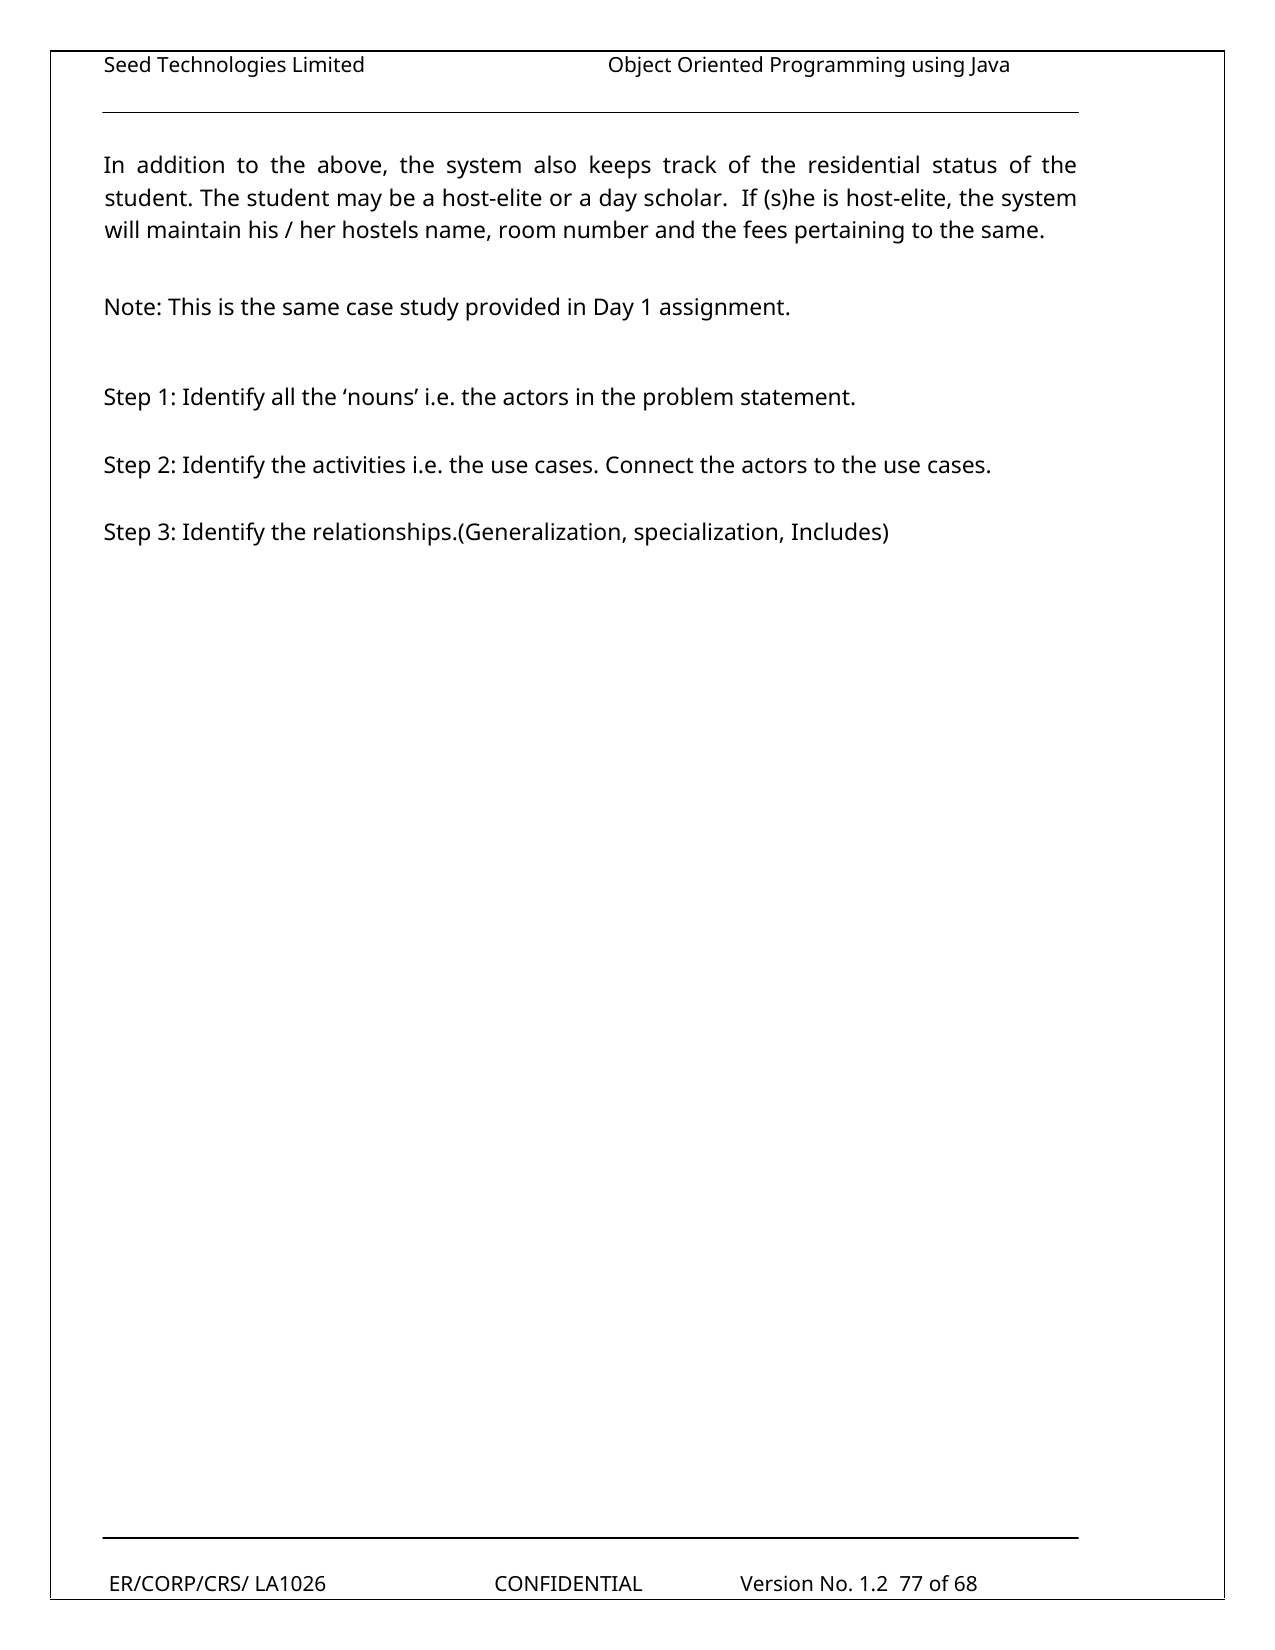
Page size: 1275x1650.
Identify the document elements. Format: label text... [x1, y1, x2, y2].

text Step 2: Identify the activities i.e. the use cases. Connect the actors to the use cases. [103, 449, 1220, 480]
text Step 1: Identify all the ‘nouns’ i.e. the actors in the problem statement. [103, 381, 1220, 412]
text Note: This is the same case study provided in Day 1 assignment. [103, 291, 1220, 322]
text In addition to the above, the system also keeps track of the residential status of the student. The student may be a host-elite or a day scholar. If (s)he is host-elite, the system will maintain his / her hostels name, room number and the fees pertaining to the same. [103, 149, 1078, 245]
text Step 3: Identify the relationships.(Generalization, specialization, Includes) [103, 516, 1220, 548]
